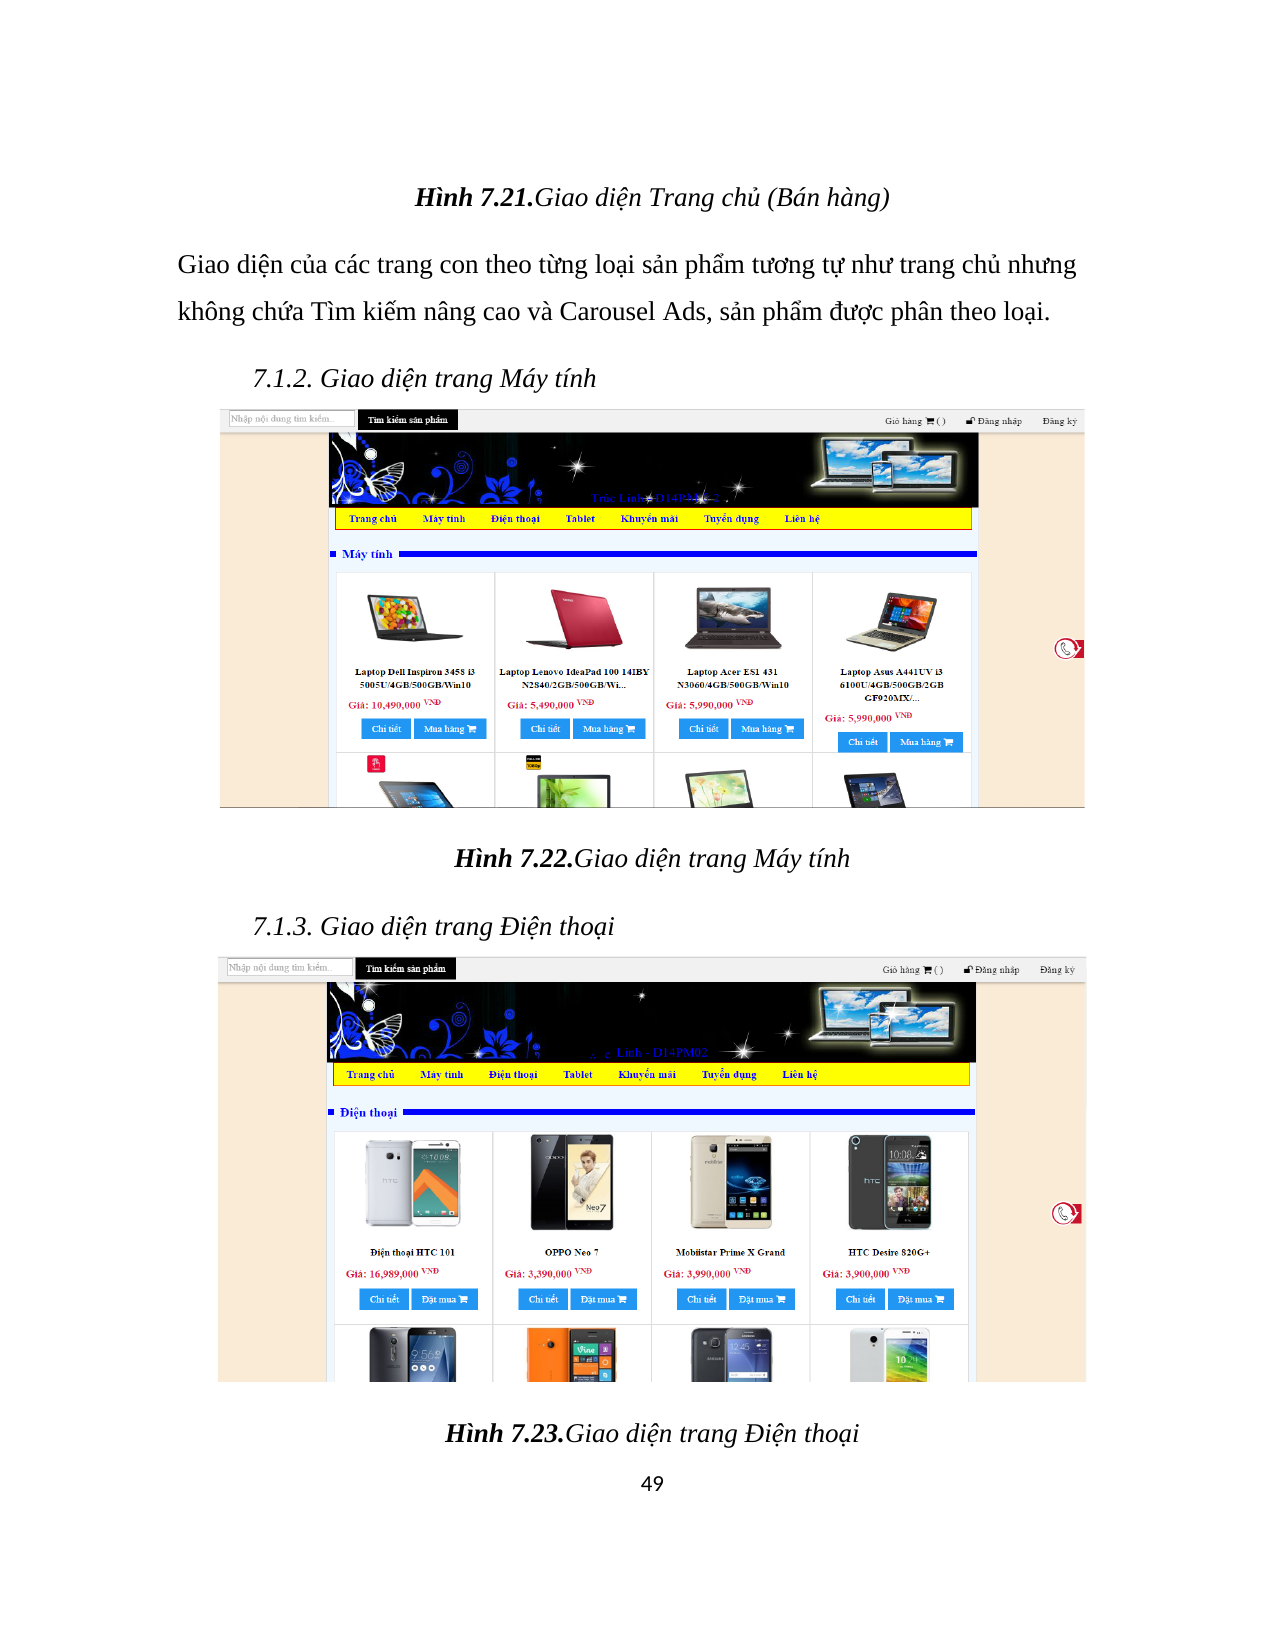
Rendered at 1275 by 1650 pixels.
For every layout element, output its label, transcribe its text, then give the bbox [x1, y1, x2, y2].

picture [217, 956, 1087, 1382]
subtitle Giao diện trang Máy tính [252, 362, 1127, 393]
picture [219, 409, 1085, 808]
subtitle Giao diện trang Điện thoại [252, 910, 1127, 941]
text Giao diện của các trang con theo từng loại sản phẩm tương tự như trang chủ nhưng không chứa Tìm kiếm nâng cao và Carousel Ads, sản phẩm được phân theo loại. [177, 248, 1127, 326]
